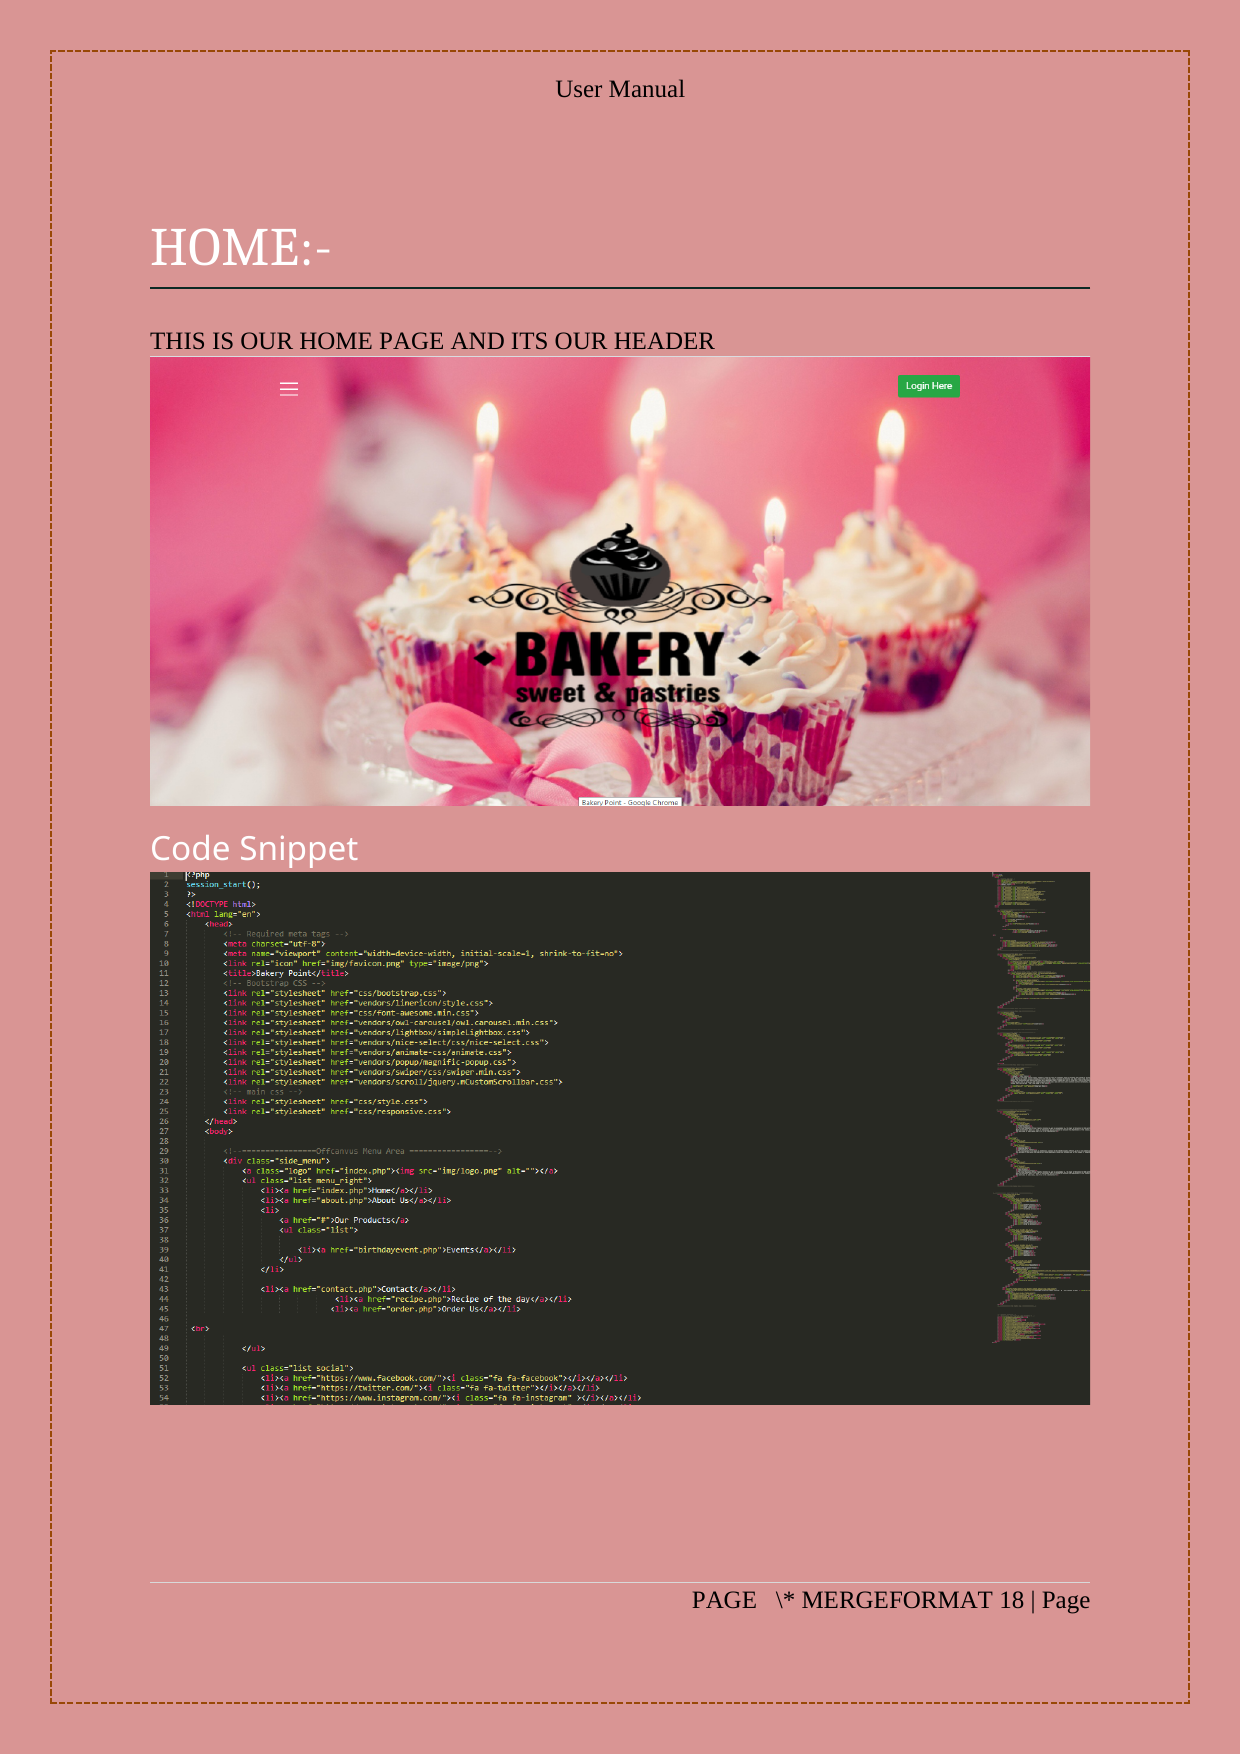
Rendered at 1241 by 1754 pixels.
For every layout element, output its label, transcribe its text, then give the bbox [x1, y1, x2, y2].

text Code Snippet [150, 825, 1090, 872]
title HOME:- [150, 217, 1090, 287]
text THIS IS OUR HOME PAGE AND ITS OUR HEADER [150, 326, 1090, 356]
picture [150, 872, 1091, 1405]
picture [150, 356, 1091, 806]
